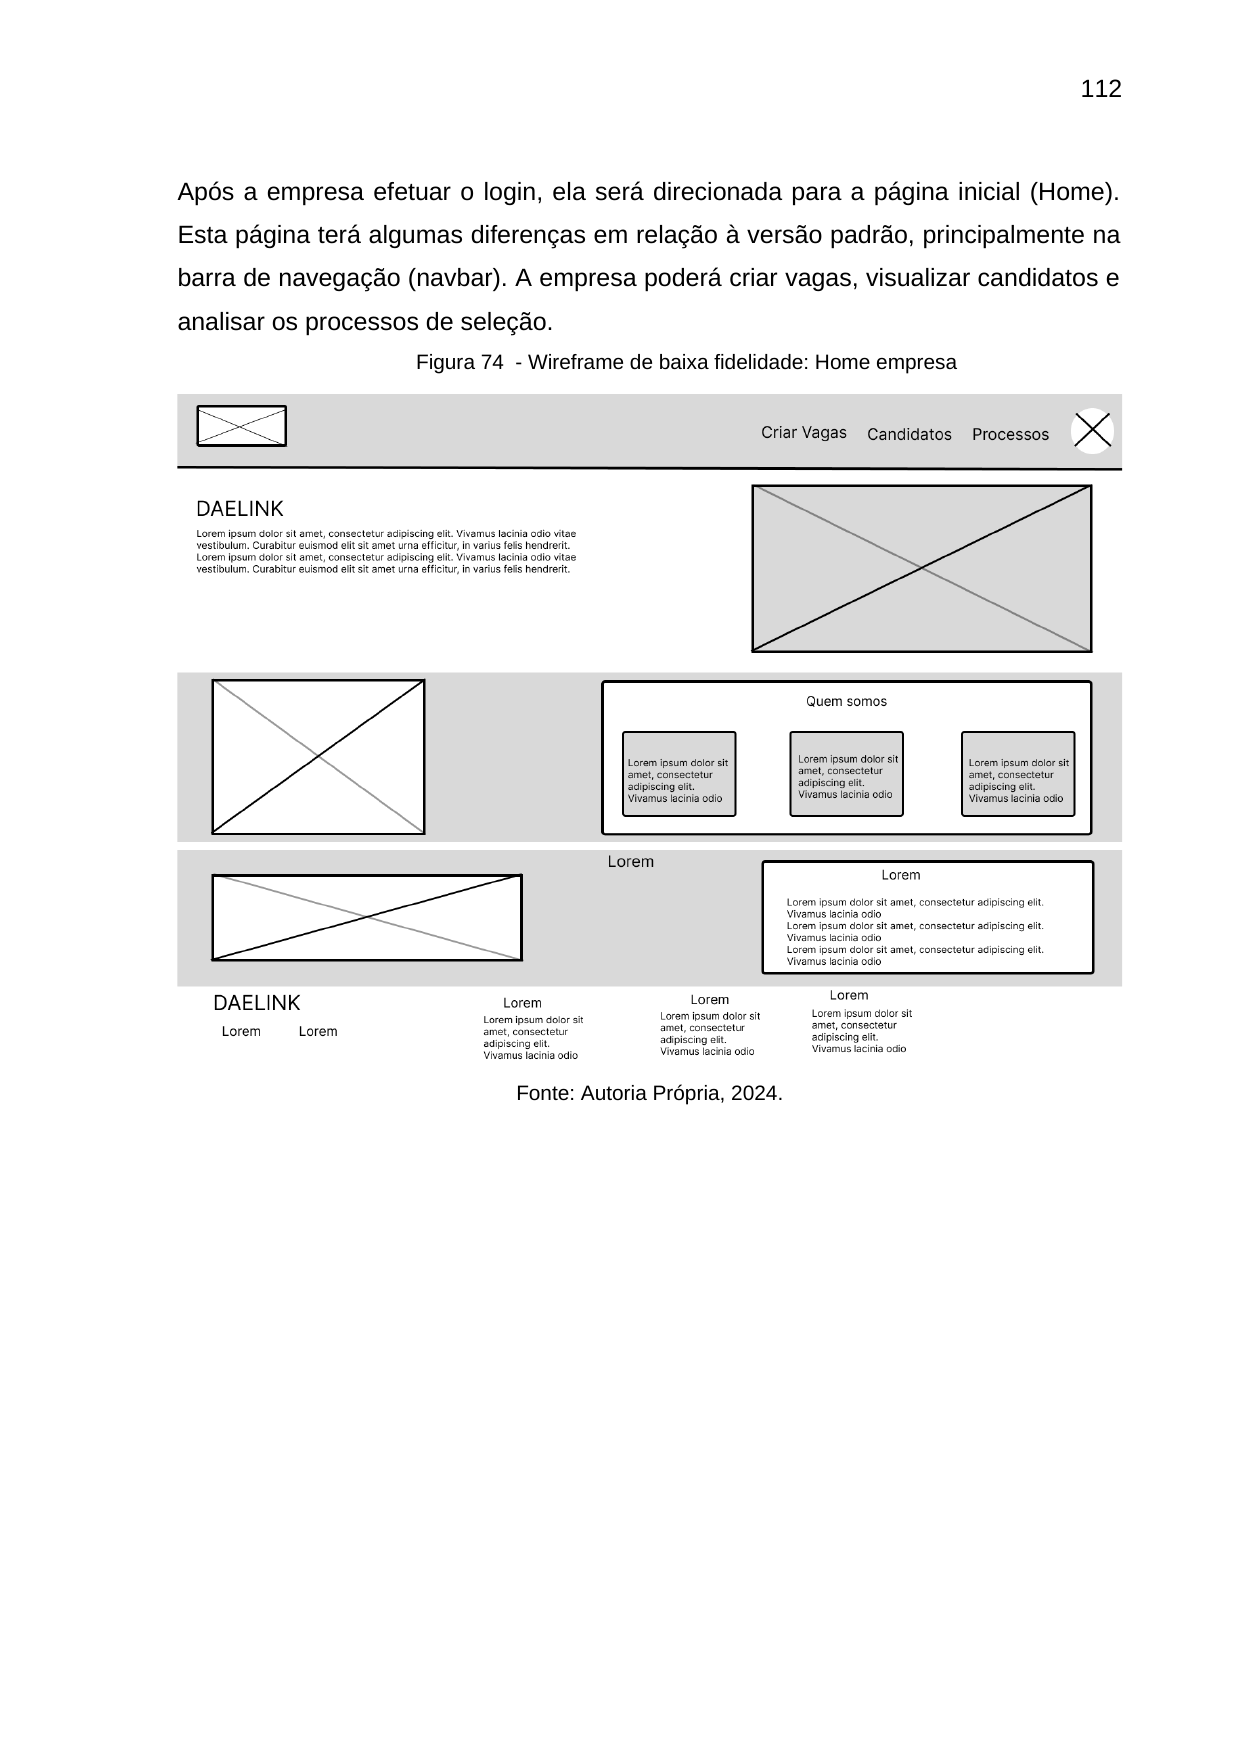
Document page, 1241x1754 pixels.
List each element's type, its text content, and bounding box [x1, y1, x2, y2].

text Após a empresa efetuar o login, ela será direcionada para a página inicial (Home). Esta página terá algumas diferenças em relação à versão padrão, principalmente na barra de navegação (navbar). A empresa poderá criar vagas, visualizar candidatos e analisar os processos de seleção. [177, 177, 1122, 335]
text Fonte: Autoria Própria, 2024. [177, 1081, 1122, 1105]
text Figura 74 - Wireframe de baixa fidelidade: Home empresa [177, 350, 1122, 374]
picture [177, 394, 1123, 1067]
